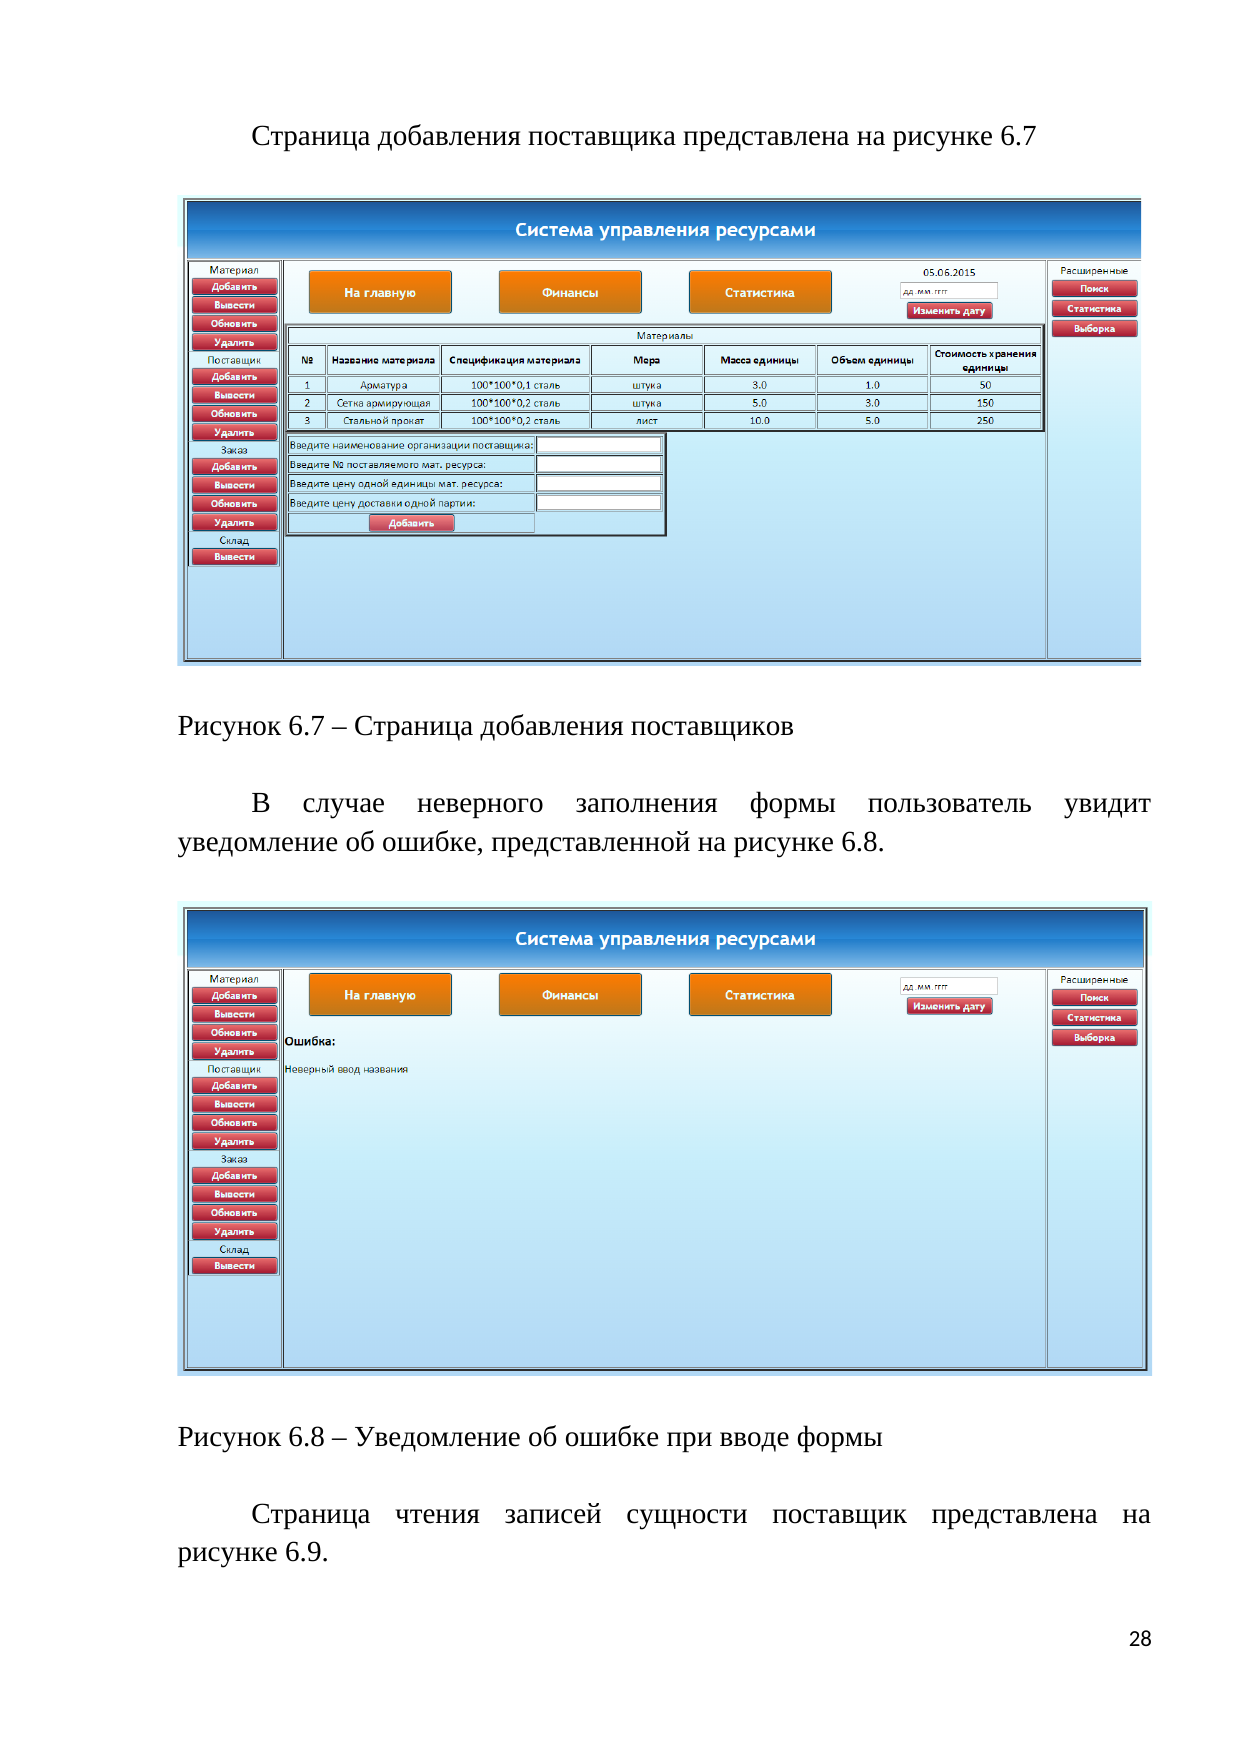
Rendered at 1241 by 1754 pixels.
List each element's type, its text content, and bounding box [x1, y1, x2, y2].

text В случае неверного заполнения формы пользователь увидит уведомление об ошибке, представленной на рисунке 6.8. [177, 785, 1152, 857]
text Страница добавления поставщика представлена на рисунке 6.7 [177, 118, 1152, 152]
text Страница чтения записей сущности поставщик представлена на рисунке 6.9. [177, 1496, 1152, 1568]
picture [177, 901, 1153, 1376]
text Рисунок 6.8 – Уведомление об ошибке при вводе формы [177, 1419, 1152, 1452]
text Рисунок 6.7 – Страница добавления поставщиков [177, 708, 1152, 742]
picture [177, 195, 1142, 666]
